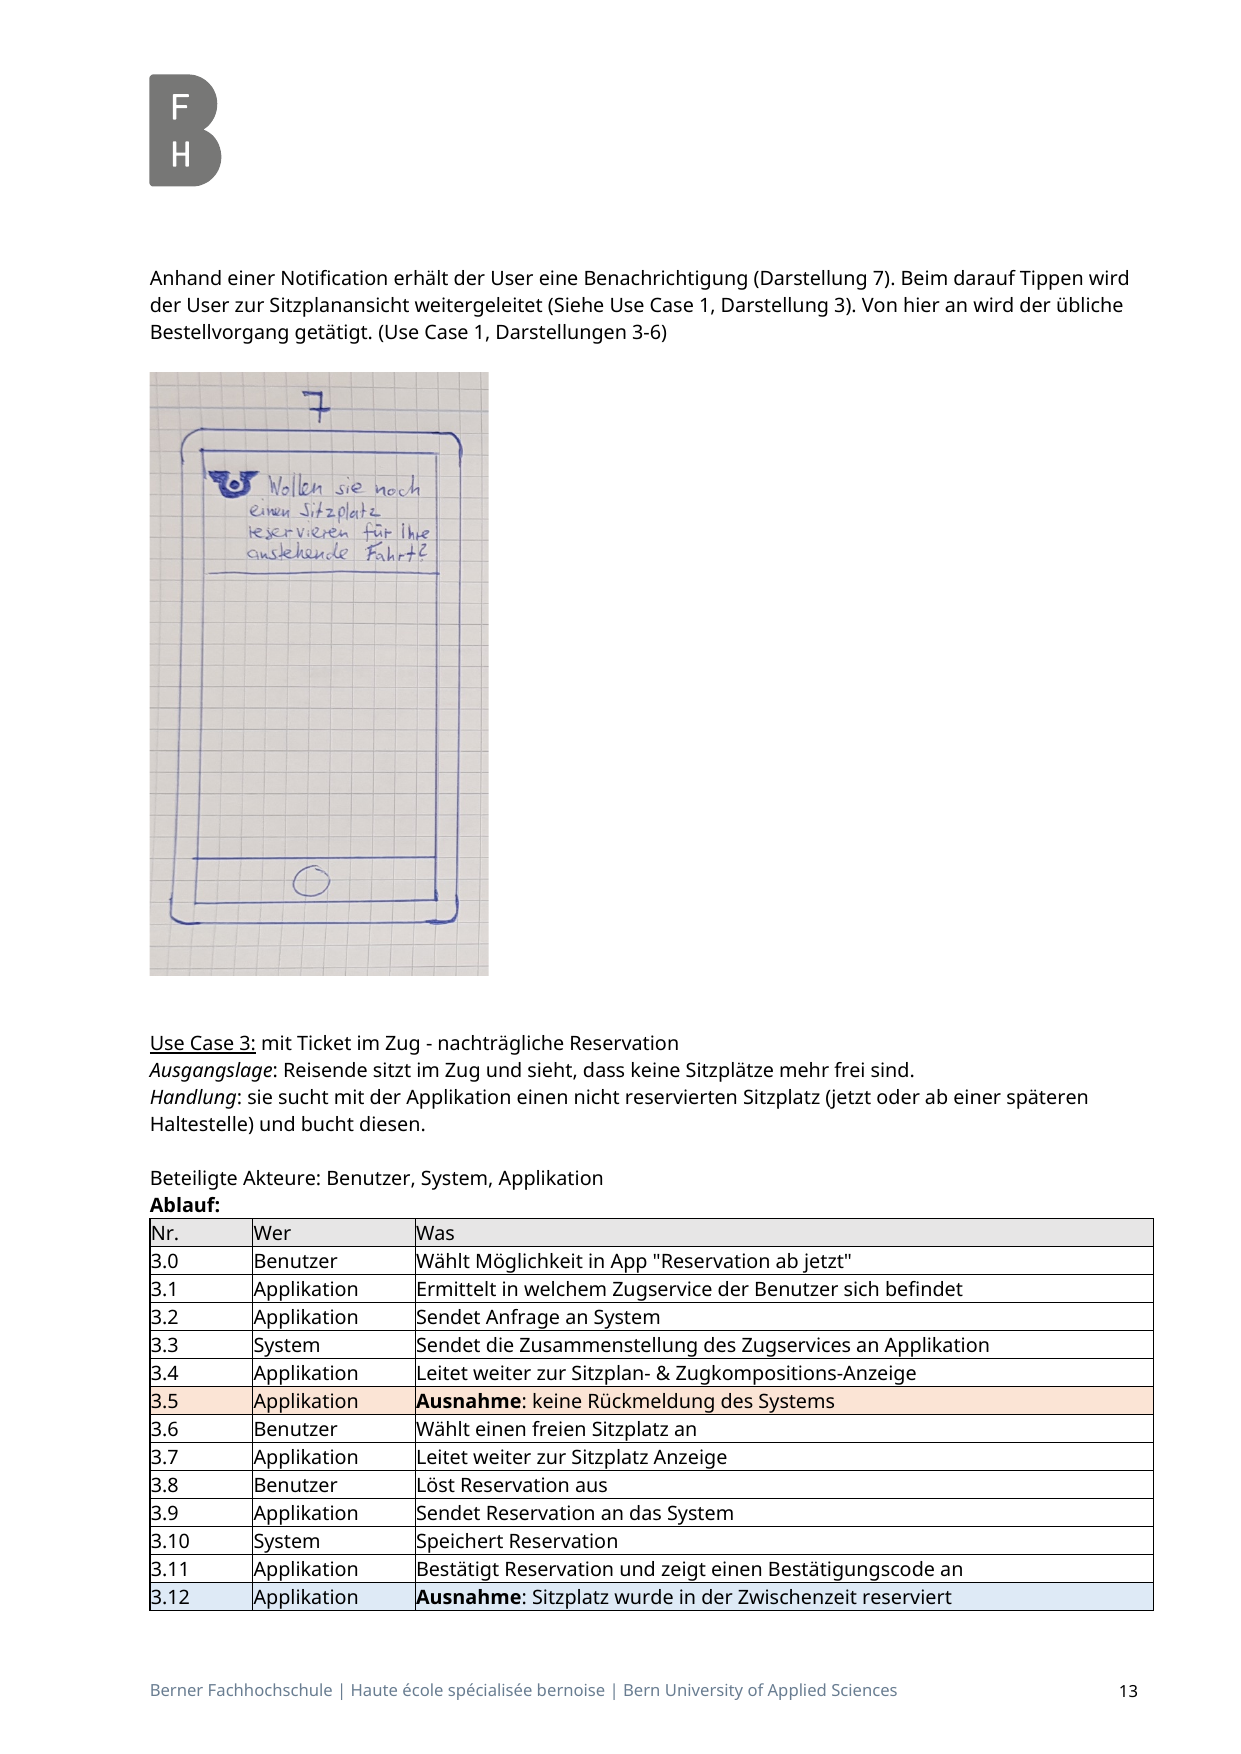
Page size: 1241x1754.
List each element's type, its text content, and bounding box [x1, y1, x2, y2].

table_cell 3.5 [151, 1387, 252, 1414]
table_cell Sendet die Zusammenstellung des Zugservices an Applikation [416, 1331, 1153, 1358]
text Use Case 3: mit Ticket im Zug - nachträgliche Reservation [149, 1029, 1136, 1056]
table_cell Applikation [253, 1583, 415, 1610]
table_cell 3.10 [151, 1527, 252, 1554]
table_cell Applikation [253, 1359, 415, 1386]
table_cell Wählt einen freien Sitzplatz an [416, 1415, 1153, 1442]
table_cell Benutzer [253, 1471, 415, 1498]
table_cell System [253, 1331, 415, 1358]
table_cell Applikation [253, 1275, 415, 1302]
table_cell Benutzer [253, 1415, 415, 1442]
table_cell Wählt Möglichkeit in App "Reservation ab jetzt" [416, 1247, 1153, 1274]
table_cell Ermittelt in welchem Zugservice der Benutzer sich befindet [416, 1275, 1153, 1302]
table_header Nr. [151, 1219, 252, 1246]
table_cell 3.3 [151, 1331, 252, 1358]
text Handlung: sie sucht mit der Applikation einen nicht reservierten Sitzplatz (jetzt oder ab einer späteren Haltestelle) und bucht diesen. [149, 1083, 1136, 1137]
table_cell 3.8 [151, 1471, 252, 1498]
table_cell 3.0 [151, 1247, 252, 1274]
table_cell Ausnahme: keine Rückmeldung des Systems [416, 1387, 1153, 1414]
table_cell Applikation [253, 1387, 415, 1414]
table_cell Ausnahme: Sitzplatz wurde in der Zwischenzeit reserviert [416, 1583, 1153, 1610]
table_cell Applikation [253, 1443, 415, 1470]
table_cell Löst Reservation aus [416, 1471, 1153, 1498]
table_cell Applikation [253, 1303, 415, 1330]
table_cell Applikation [253, 1499, 415, 1526]
table_cell Sendet Anfrage an System [416, 1303, 1153, 1330]
table_header Wer [253, 1219, 415, 1246]
table_cell 3.7 [151, 1443, 252, 1470]
table_cell 3.12 [151, 1583, 252, 1610]
table_cell 3.9 [151, 1499, 252, 1526]
text Beteiligte Akteure: Benutzer, System, Applikation [149, 1164, 1136, 1191]
table_cell 3.2 [151, 1303, 252, 1330]
table_cell 3.1 [151, 1275, 252, 1302]
text Anhand einer Notification erhält der User eine Benachrichtigung (Darstellung 7). Beim darauf Tippen wird der User zur Sitzplanansicht weitergeleitet (Siehe Use Case 1, Darstellung 3). Von hier an wird der übliche Bestellvorgang getätigt. (Use Case 1, Darstellungen 3-6) [149, 264, 1136, 345]
table_cell Applikation [253, 1555, 415, 1582]
table_cell 3.6 [151, 1415, 252, 1442]
table_cell Speichert Reservation [416, 1527, 1153, 1554]
text Ausgangslage: Reisende sitzt im Zug und sieht, dass keine Sitzplätze mehr frei sind. [149, 1056, 1136, 1083]
table_cell 3.4 [151, 1359, 252, 1386]
table_cell Sendet Reservation an das System [416, 1499, 1153, 1526]
table_cell Benutzer [253, 1247, 415, 1274]
text Ablauf: [149, 1191, 1136, 1218]
table_cell Leitet weiter zur Sitzplatz Anzeige [416, 1443, 1153, 1470]
table_header Was [416, 1219, 1153, 1246]
table_cell 3.11 [151, 1555, 252, 1582]
picture [149, 372, 489, 976]
table_cell Bestätigt Reservation und zeigt einen Bestätigungscode an [416, 1555, 1153, 1582]
table_cell Leitet weiter zur Sitzplan- & Zugkompositions-Anzeige [416, 1359, 1153, 1386]
table_cell System [253, 1527, 415, 1554]
